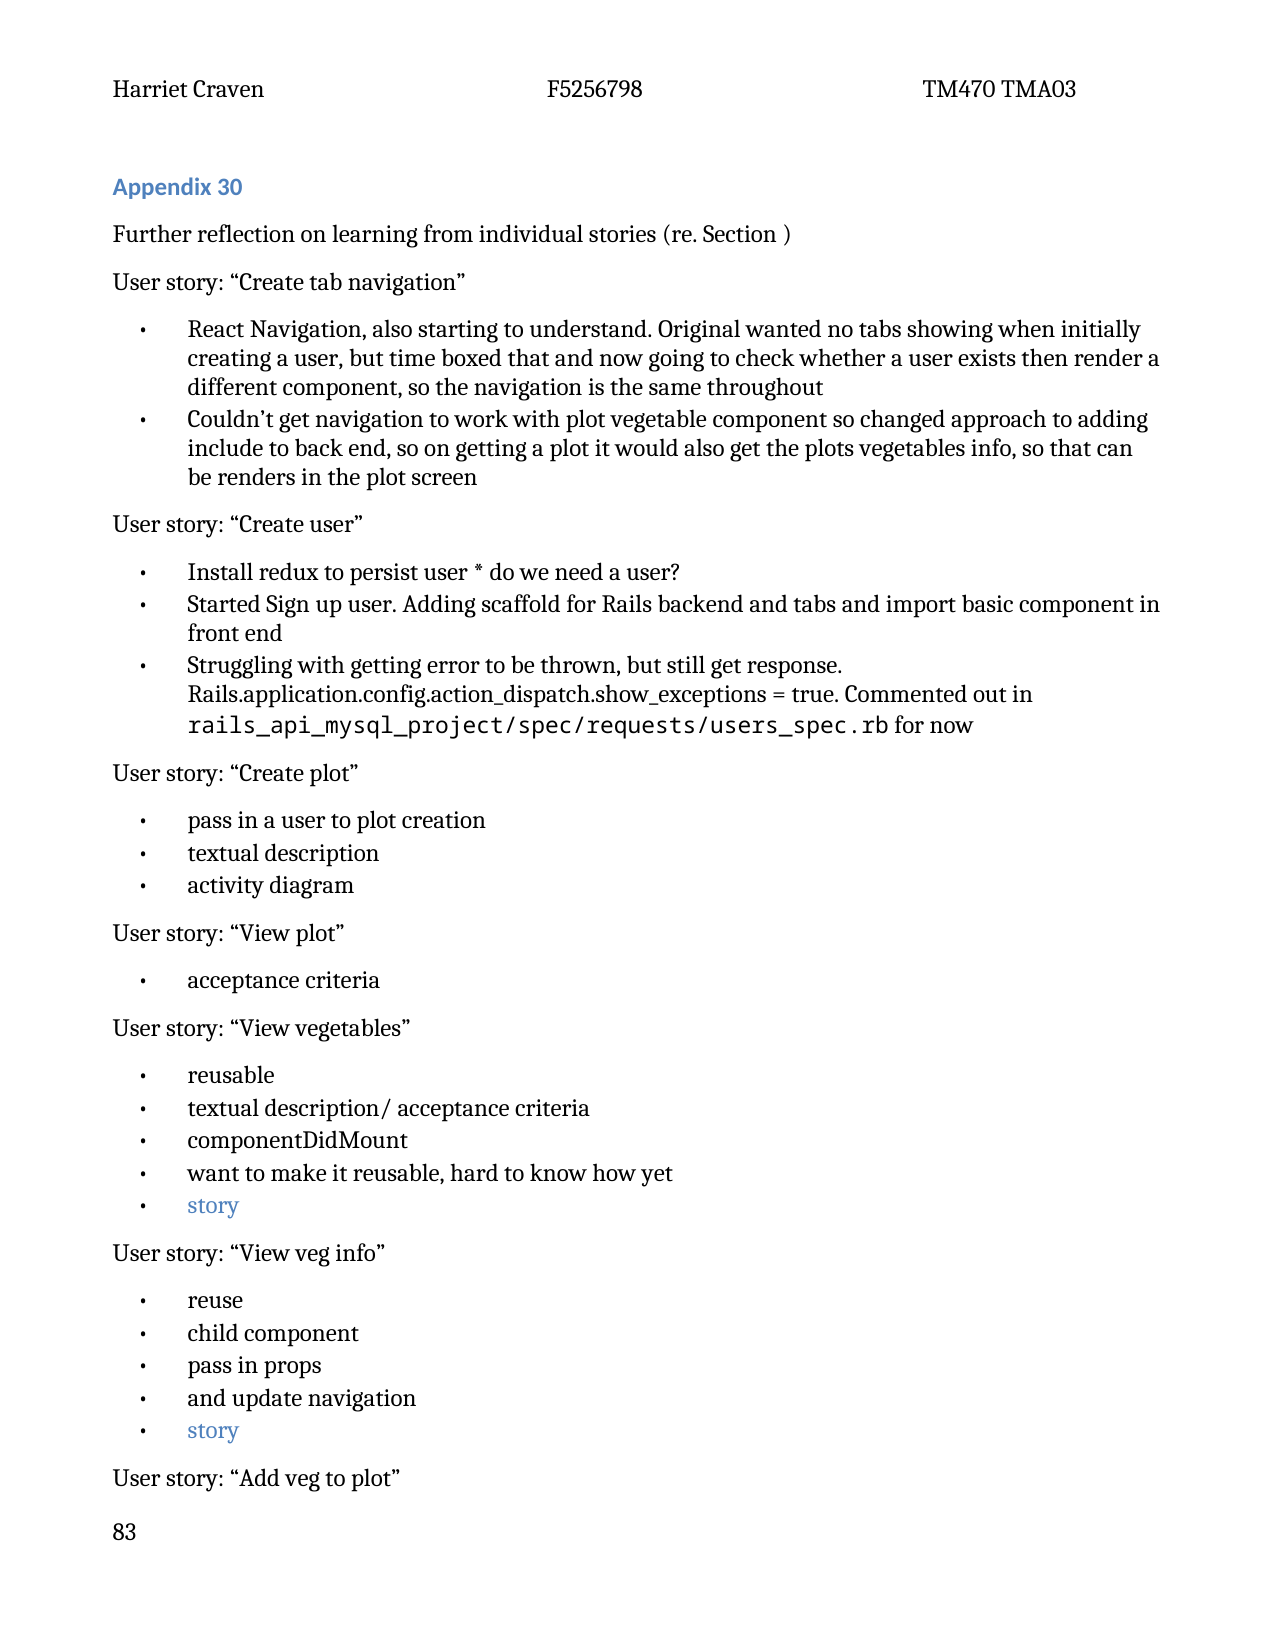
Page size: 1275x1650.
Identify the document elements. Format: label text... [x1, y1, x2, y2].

list story [137, 1191, 1162, 1220]
list child component [137, 1319, 1162, 1348]
list React Navigation, also starting to understand. Original wanted no tabs showing when initially creating a user, but time boxed that and now going to check whether a user exists then render a different component, so the navigation is the same throughout [137, 315, 1162, 401]
list componentDidMount [137, 1126, 1162, 1155]
text Further reflection on learning from individual stories (re. Section ) [112, 220, 1162, 249]
text User story: “View veg info” [112, 1239, 1162, 1268]
text User story: “Create tab navigation” [112, 268, 1162, 296]
text User story: “Add veg to plot” [112, 1464, 1162, 1493]
list activity diagram [137, 871, 1162, 900]
list Couldn’t get navigation to work with plot vegetable component so changed approach to adding include to back end, so on getting a plot it would also get the plots vegetables info, so that can be renders in the plot screen [137, 405, 1162, 491]
list Struggling with getting error to be thrown, but still get response. Rails.application.config.action_dispatch.show_exceptions = true. Commented out in rails_api_mysql_project/spec/requests/users_spec.rb for now [137, 651, 1162, 740]
list pass in props [137, 1351, 1162, 1380]
subtitle Appendix 30 [112, 171, 1162, 201]
list reuse [137, 1286, 1162, 1315]
list want to make it reusable, hard to know how yet [137, 1159, 1162, 1188]
text User story: “View plot” [112, 919, 1162, 948]
list textual description/ acceptance criteria [137, 1094, 1162, 1123]
list textual description [137, 839, 1162, 868]
list and update navigation [137, 1384, 1162, 1413]
text User story: “View vegetables” [112, 1014, 1162, 1043]
list story [137, 1416, 1162, 1445]
list acceptance criteria [137, 966, 1162, 995]
text User story: “Create user” [112, 510, 1162, 539]
list reusable [137, 1061, 1162, 1090]
list pass in a user to plot creation [137, 806, 1162, 835]
text User story: “Create plot” [112, 759, 1162, 788]
list Started Sign up user. Adding scaffold for Rails backend and tabs and import basic component in front end [137, 590, 1162, 648]
list Install redux to persist user * do we need a user? [137, 558, 1162, 586]
